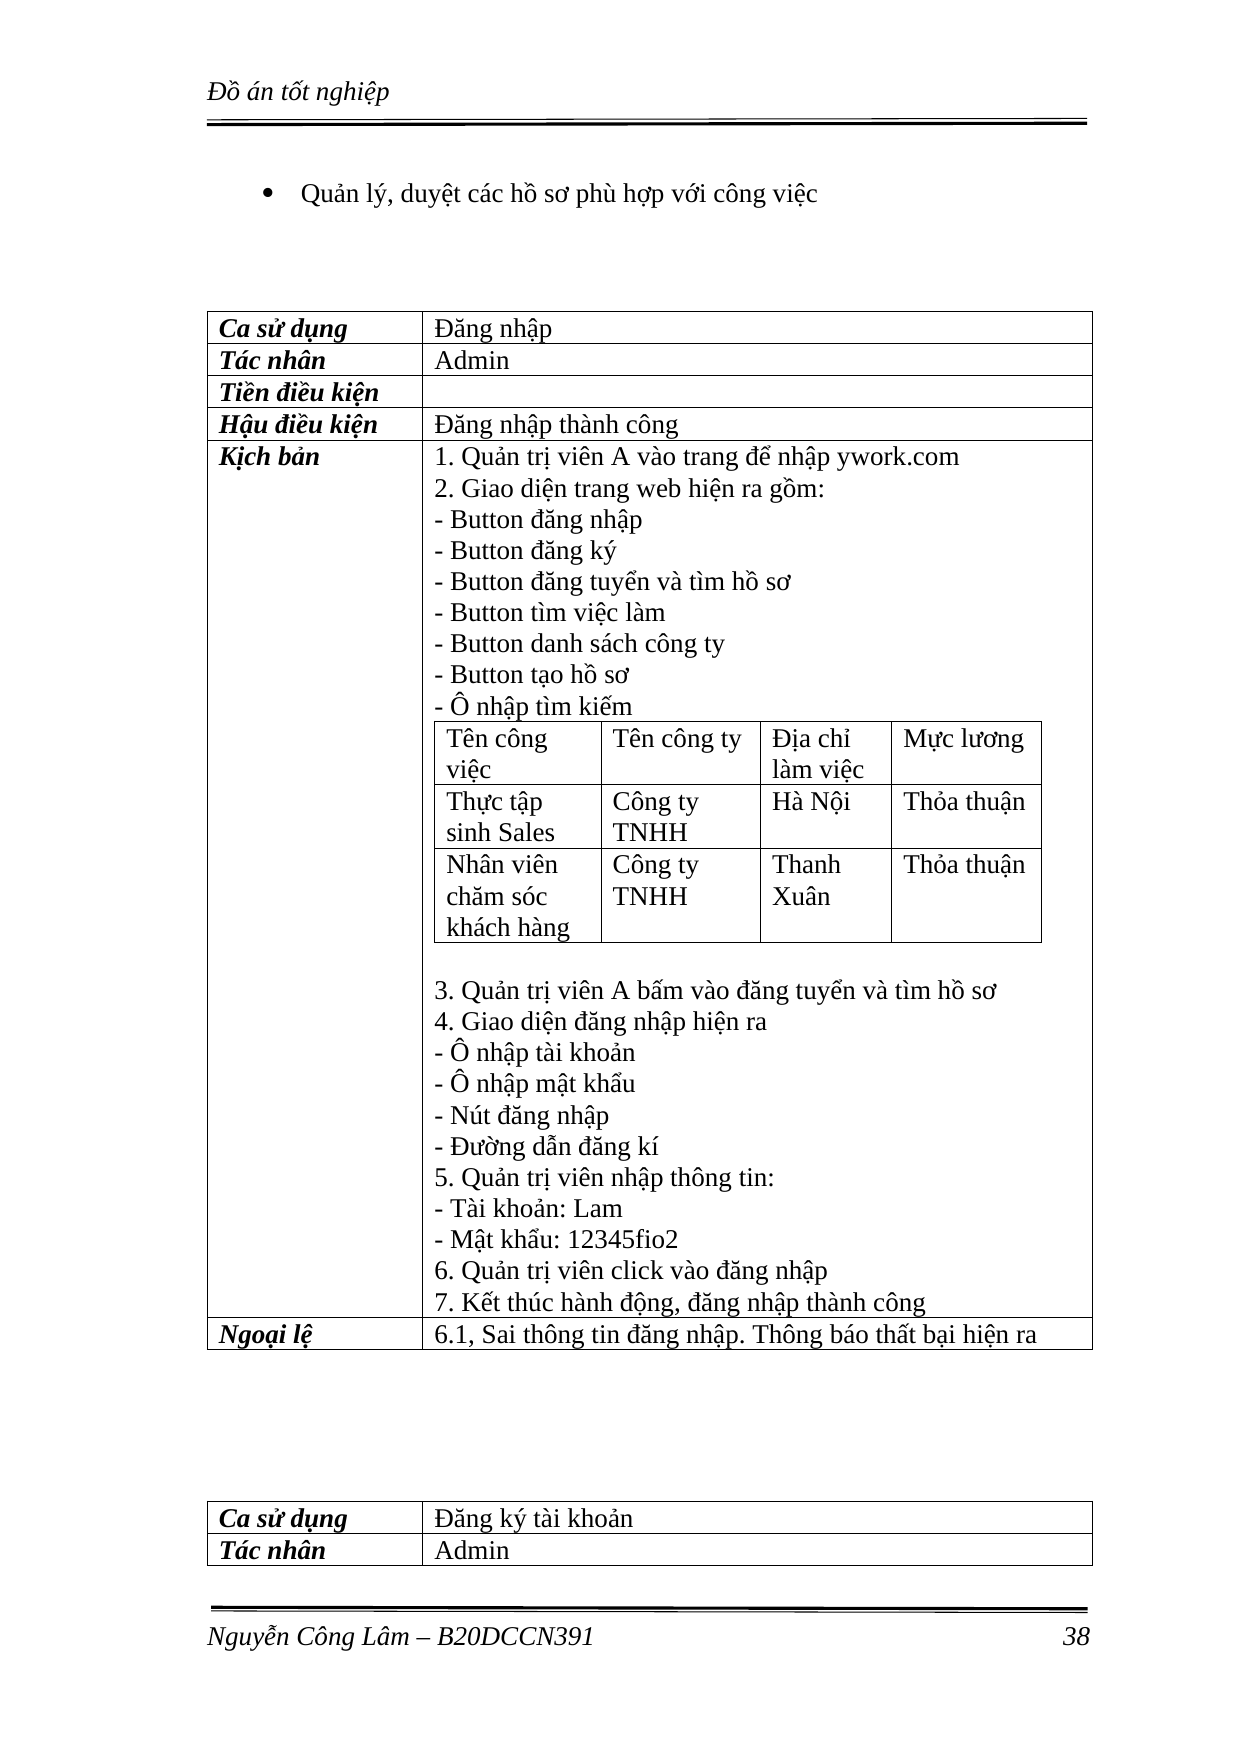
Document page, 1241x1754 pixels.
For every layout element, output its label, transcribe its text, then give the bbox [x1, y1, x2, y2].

table_header Ca sử dụng [208, 312, 422, 343]
table_cell Kịch bản [208, 441, 422, 1317]
table_cell Admin [423, 1534, 1092, 1565]
table_cell 1. Quản trị viên A vào trang để nhập ywork.com 2. Giao diện trang web hiện ra gồm: - Button đăng nhập - Button đăng ký - Button đăng tuyển và tìm hồ sơ - Button tìm việc làm - Button danh sách công ty - Button tạo hồ sơ - Ô nhập tìm kiếm 3. Quản trị viên A bấm vào đăng tuyển và tìm hồ sơ 4. Giao diện đăng nhập hiện ra - Ô nhập tài khoản - Ô nhập mật khẩu - Nút đăng nhập - Đường dẫn đăng kí 5. Quản trị viên nhập thông tin: - Tài khoản: Lam - Mật khẩu: 12345fio2 6. Quản trị viên click vào đăng nhập 7. Kết thúc hành động, đăng nhập thành công [423, 441, 1092, 1317]
list Quản lý, duyệt các hồ sơ phù hợp với công việc [263, 177, 1092, 208]
table_cell Hậu điều kiện [208, 408, 422, 439]
table_cell [423, 376, 1092, 407]
table_cell 6.1, Sai thông tin đăng nhập. Thông báo thất bại hiện ra [423, 1318, 1092, 1349]
table_header Ca sử dụng [208, 1502, 422, 1533]
table_cell Tác nhân [208, 1534, 422, 1565]
table_header Đăng ký tài khoản [423, 1502, 1092, 1533]
table_cell Ngoại lệ [208, 1318, 422, 1349]
table_header Đăng nhập [423, 312, 1092, 343]
table_cell Tiền điều kiện [208, 376, 422, 407]
table_cell Admin [423, 344, 1092, 375]
table_cell Tác nhân [208, 344, 422, 375]
table_cell Đăng nhập thành công [423, 408, 1092, 439]
